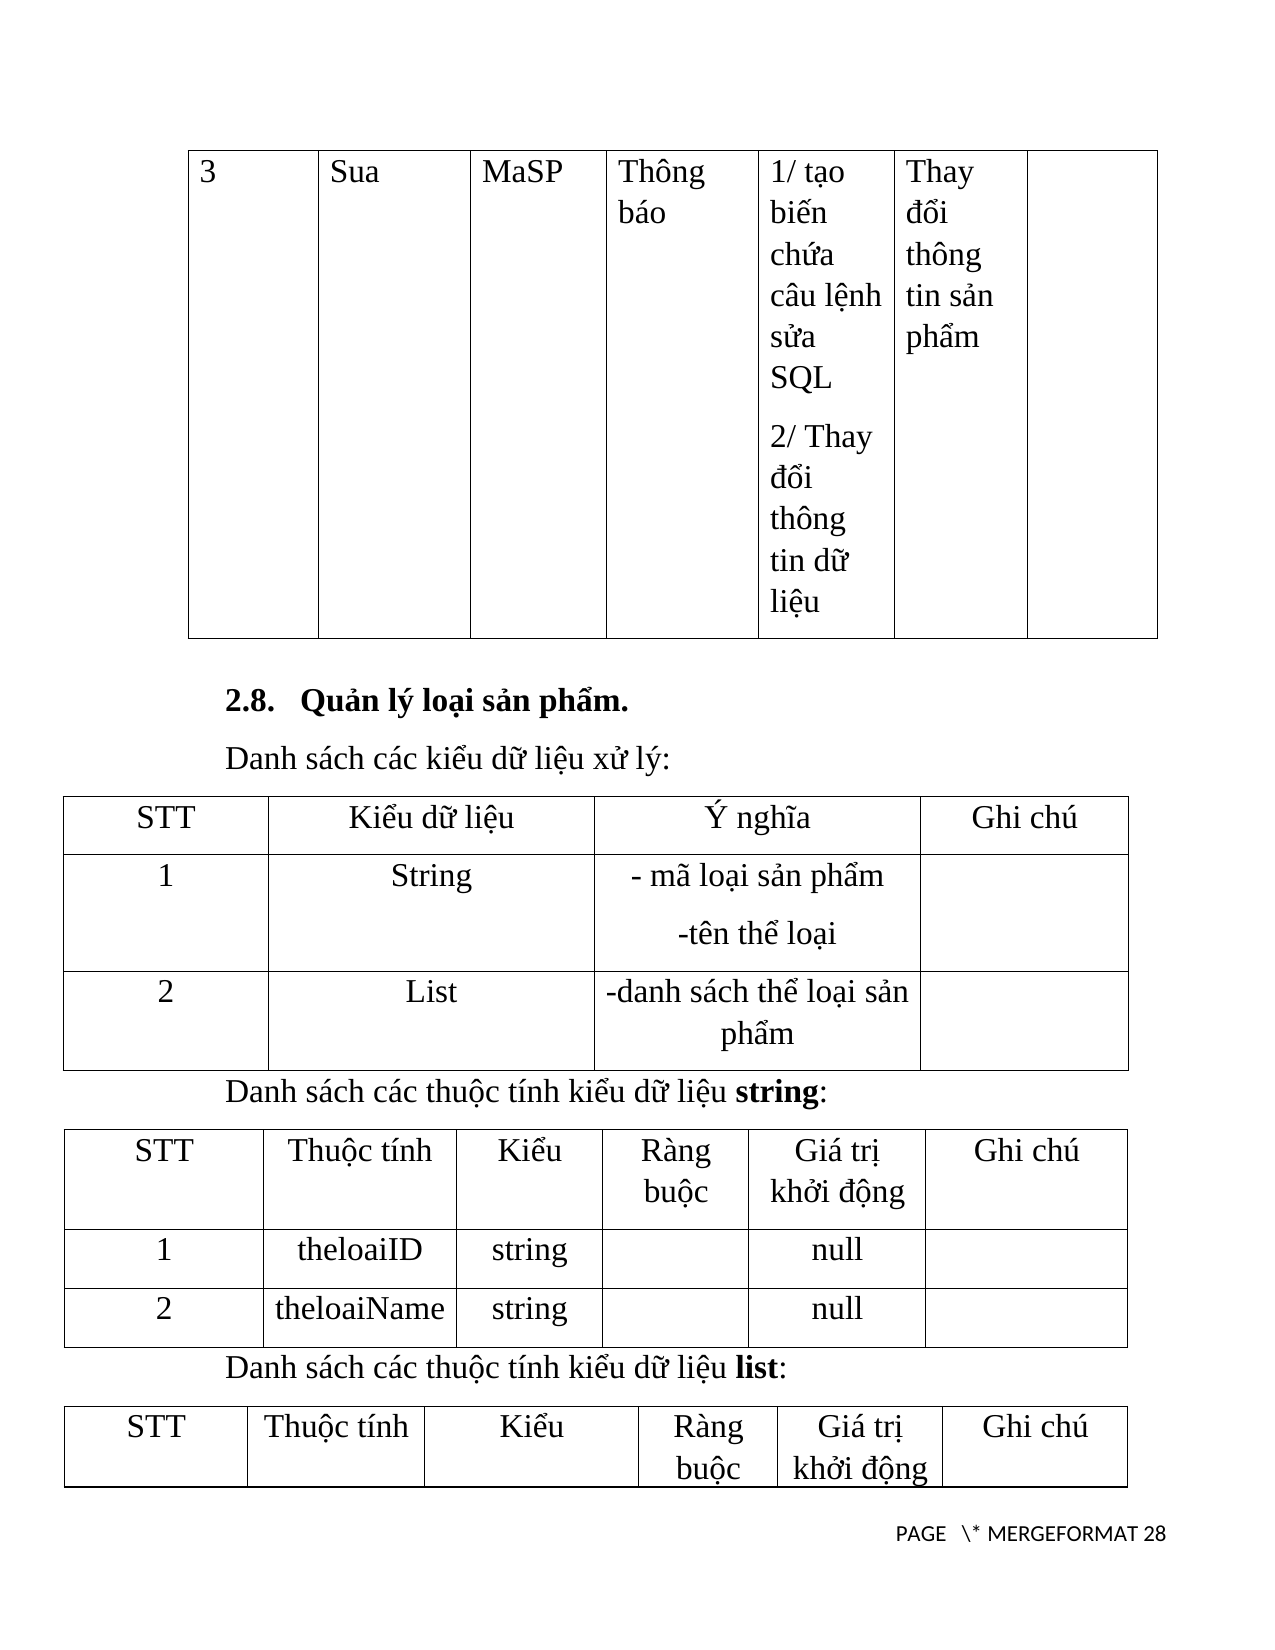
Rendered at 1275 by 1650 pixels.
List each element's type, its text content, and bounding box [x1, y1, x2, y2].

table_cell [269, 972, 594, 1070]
list Danh sách các kiểu dữ liệu xử lý: [225, 738, 1167, 777]
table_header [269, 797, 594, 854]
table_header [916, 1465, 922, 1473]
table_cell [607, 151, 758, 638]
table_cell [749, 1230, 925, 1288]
list Danh sách các thuộc tính kiểu dữ liệu list: [225, 1348, 1167, 1386]
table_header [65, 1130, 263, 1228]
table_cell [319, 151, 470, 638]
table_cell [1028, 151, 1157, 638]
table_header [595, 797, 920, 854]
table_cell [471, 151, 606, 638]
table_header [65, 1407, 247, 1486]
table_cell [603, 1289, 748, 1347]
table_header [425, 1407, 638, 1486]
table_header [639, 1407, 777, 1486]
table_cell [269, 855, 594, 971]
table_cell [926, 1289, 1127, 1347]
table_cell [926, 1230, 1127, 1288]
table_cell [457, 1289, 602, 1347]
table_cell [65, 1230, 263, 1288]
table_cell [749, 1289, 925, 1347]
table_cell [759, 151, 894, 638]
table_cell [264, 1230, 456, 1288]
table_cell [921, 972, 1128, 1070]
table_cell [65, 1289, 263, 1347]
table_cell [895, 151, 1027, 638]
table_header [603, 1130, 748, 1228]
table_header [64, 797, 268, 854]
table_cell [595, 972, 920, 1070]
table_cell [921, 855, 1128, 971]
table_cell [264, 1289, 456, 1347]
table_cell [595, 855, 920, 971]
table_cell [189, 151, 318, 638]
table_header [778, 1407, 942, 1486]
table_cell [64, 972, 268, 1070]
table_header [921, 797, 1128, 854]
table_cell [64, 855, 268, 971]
list Danh sách các thuộc tính kiểu dữ liệu string: [225, 1071, 1167, 1109]
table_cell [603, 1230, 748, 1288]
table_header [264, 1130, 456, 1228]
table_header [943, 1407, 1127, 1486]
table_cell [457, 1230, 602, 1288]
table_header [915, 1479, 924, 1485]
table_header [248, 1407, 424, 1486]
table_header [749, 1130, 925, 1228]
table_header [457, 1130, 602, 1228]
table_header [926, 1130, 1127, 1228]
list Quản lý loại sản phẩm. [225, 681, 1167, 719]
